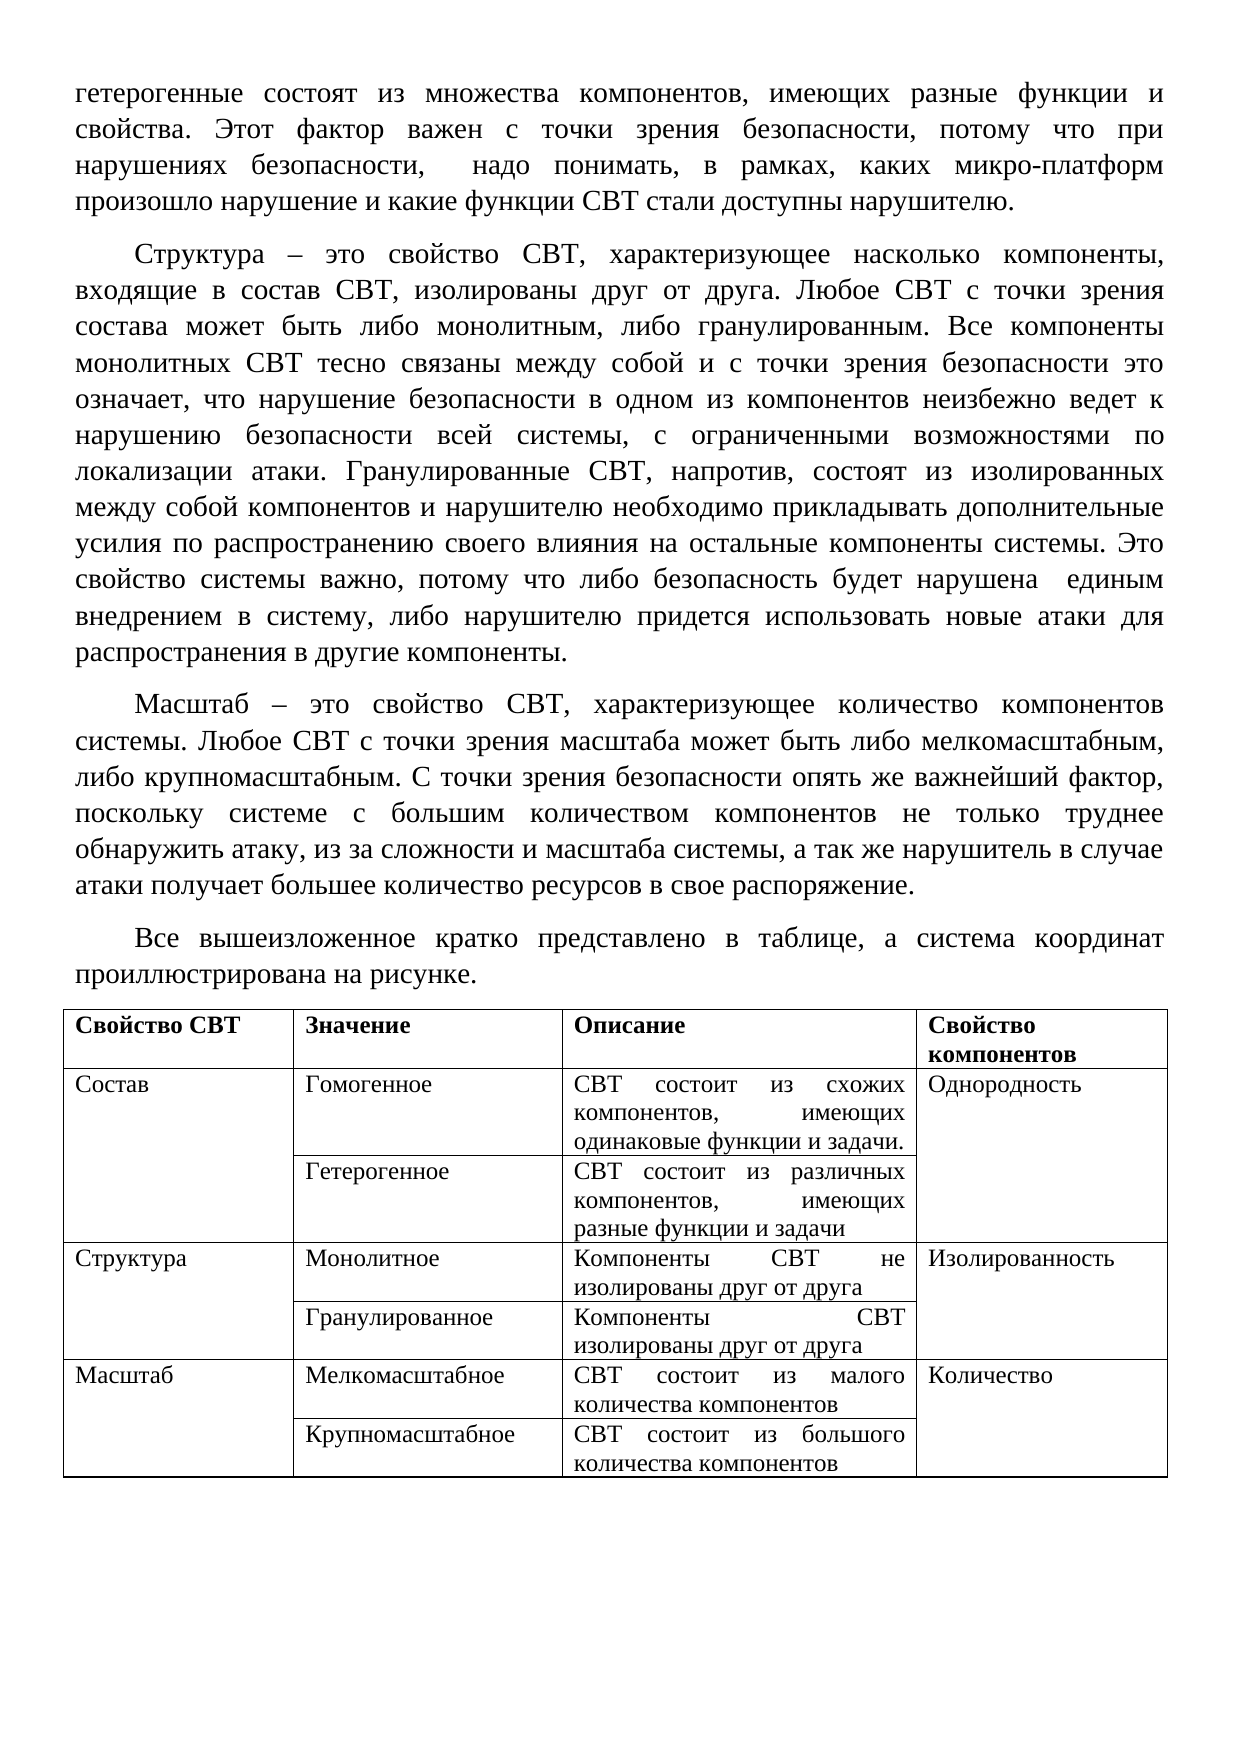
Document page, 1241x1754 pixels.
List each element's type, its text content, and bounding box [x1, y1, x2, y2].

table_cell Количество [917, 1360, 1167, 1476]
table_cell Однородность [917, 1069, 1167, 1242]
table_cell Гранулированное [294, 1302, 562, 1359]
table_cell Компоненты СВТ изолированы друг от друга [563, 1302, 916, 1359]
table_cell Компоненты СВТ не изолированы друг от друга [563, 1243, 916, 1301]
table_header Значение [294, 1010, 562, 1068]
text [75, 75, 1165, 217]
table_cell Структура [64, 1243, 293, 1359]
table_cell Состав [64, 1069, 293, 1242]
table_cell СВТ состоит из малого количества компонентов [563, 1360, 916, 1418]
table_cell Гетерогенное [294, 1156, 562, 1242]
table_cell СВТ состоит из различных компонентов, имеющих разные функции и задачи [563, 1156, 916, 1242]
table_header Описание [563, 1010, 916, 1068]
text Масштаб – это свойство СВТ, характеризующее количество компонентов системы. Любое СВТ с точки зрения масштаба может быть либо мелкомасштабным, либо крупномасштабным. С точки зрения безопасности опять же важнейший фактор, поскольку системе с большим количеством компонентов не только труднее обнаружить атаку, из за сложности и масштаба системы, а так же нарушитель в случае атаки получает большее количество ресурсов в свое распоряжение. [75, 687, 1165, 901]
table_cell Монолитное [294, 1243, 562, 1301]
text Структура – это свойство СВТ, характеризующее насколько компоненты, входящие в состав СВТ, изолированы друг от друга. Любое СВТ с точки зрения состава может быть либо монолитным, либо гранулированным. Все компоненты монолитных СВТ тесно связаны между собой и с точки зрения безопасности это означает, что нарушение безопасности в одном из компонентов неизбежно ведет к нарушению безопасности всей системы, с ограниченными возможностями по локализации атаки. Гранулированные СВТ, напротив, состоят из изолированных между собой компонентов и нарушителю необходимо прикладывать дополнительные усилия по распространению своего влияния на остальные компоненты системы. Это свойство системы важно, потому что либо безопасность будет нарушена единым внедрением в систему, либо нарушителю придется использовать новые атаки для распространения в другие компоненты. [75, 236, 1165, 667]
text Все вышеизложенное кратко представлено в таблице, а система координат проиллюстрирована на рисунке. [75, 920, 1165, 990]
table_cell Мелкомасштабное [294, 1360, 562, 1418]
table_cell Изолированность [917, 1243, 1167, 1359]
table_header Свойство СВТ [64, 1010, 293, 1068]
table_cell СВТ состоит из большого количества компонентов [563, 1419, 916, 1476]
table_cell Масштаб [64, 1360, 293, 1476]
table_header Свойство компонентов [917, 1010, 1167, 1068]
table_cell Крупномасштабное [294, 1419, 562, 1476]
table_cell СВТ состоит из схожих компонентов, имеющих одинаковые функции и задачи. [563, 1069, 916, 1155]
table_cell Гомогенное [294, 1069, 562, 1155]
